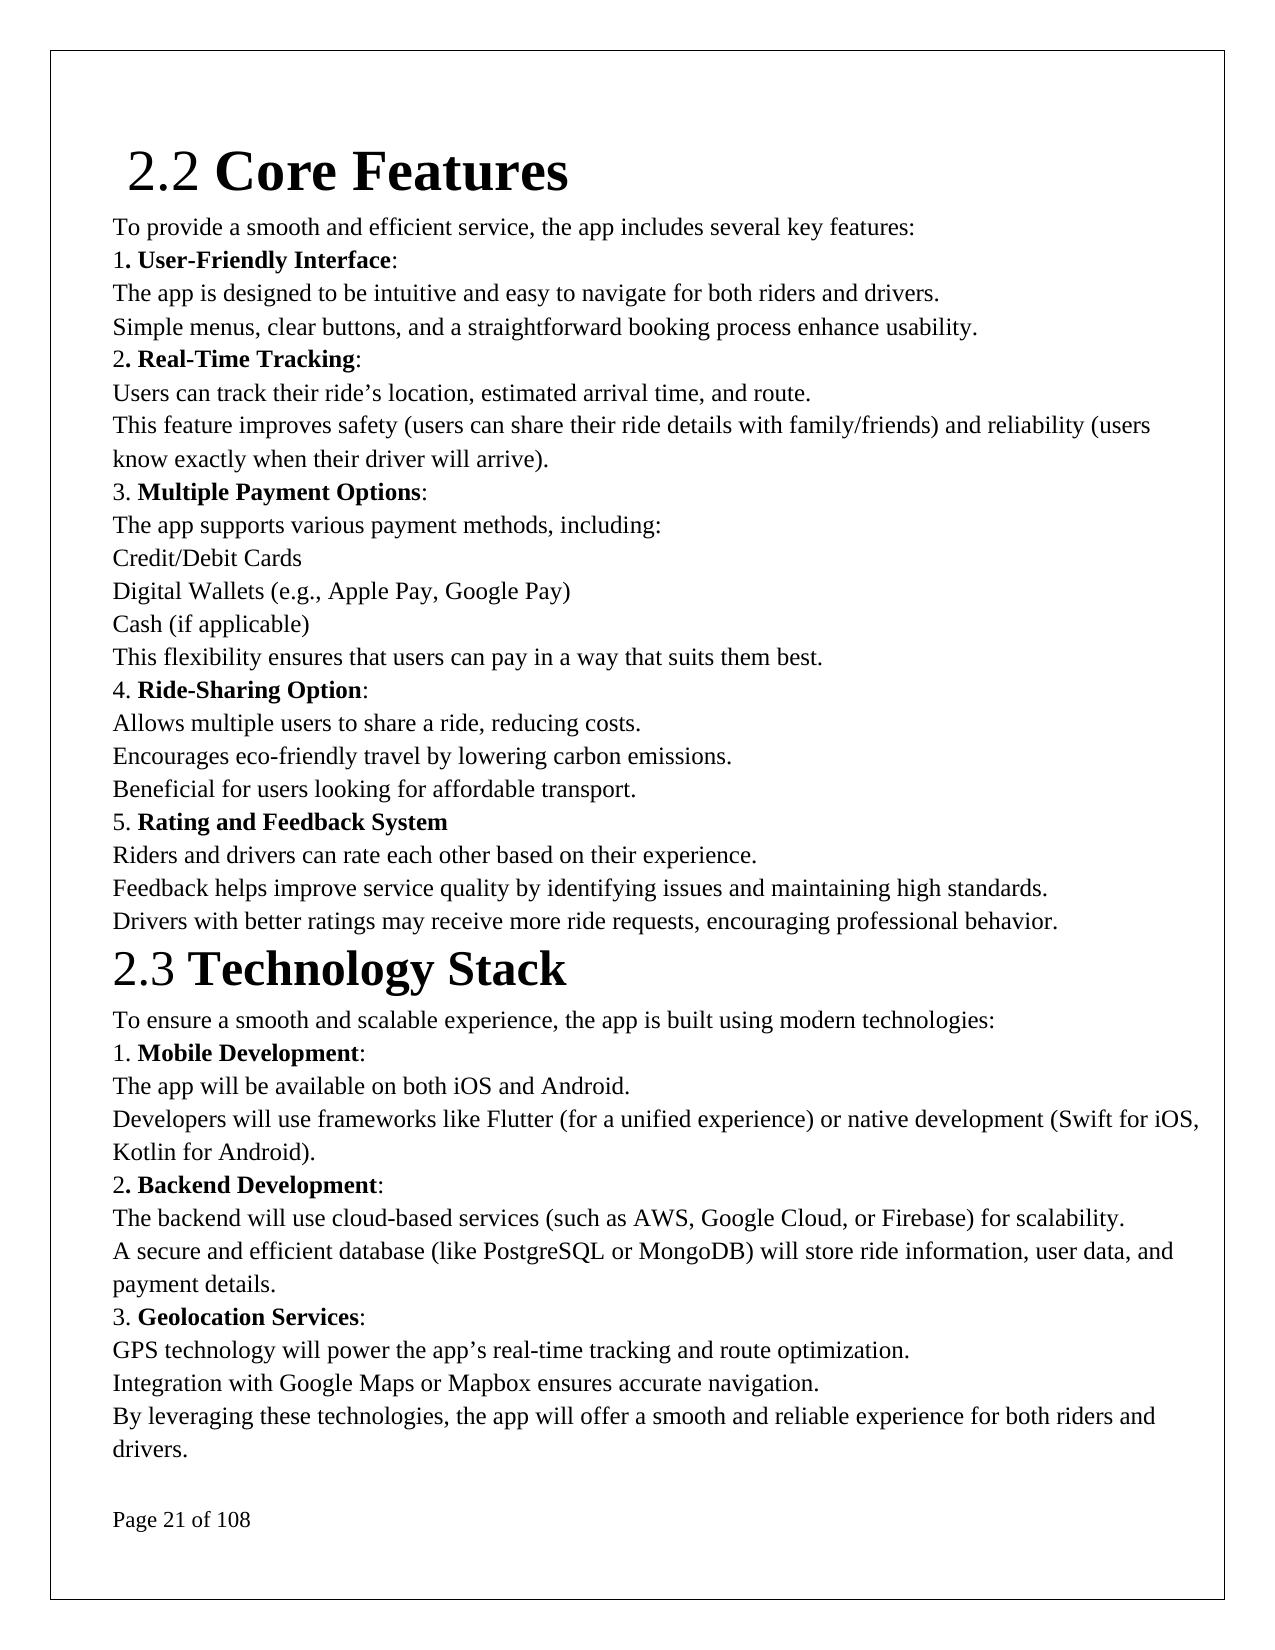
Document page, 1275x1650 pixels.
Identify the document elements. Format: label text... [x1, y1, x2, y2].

text Users can track their ride’s location, estimated arrival time, and route. [112, 378, 1200, 406]
text Integration with Google Maps or Mapbox ensures accurate navigation. [112, 1368, 1200, 1397]
text Encourages eco-friendly travel by lowering carbon emissions. [112, 741, 1200, 769]
text The app is designed to be intuitive and easy to navigate for both riders and drivers. [112, 278, 1200, 307]
text 1. User-Friendly Interface: [112, 246, 1200, 274]
text Simple menus, clear buttons, and a straightforward booking process enhance usability. [112, 312, 1200, 340]
text Riders and drivers can rate each other based on their experience. [112, 840, 1200, 869]
text Developers will use frameworks like Flutter (for a unified experience) or native development (Swift for iOS, Kotlin for Android). [112, 1104, 1200, 1166]
text Cash (if applicable) [112, 609, 1200, 637]
text 2.3 Technology Stack [112, 939, 1200, 996]
text 2. Real-Time Tracking: [112, 344, 1200, 373]
text The app will be available on both iOS and Android. [112, 1071, 1200, 1100]
text This feature improves safety (users can share their ride details with family/friends) and reliability (users know exactly when their driver will arrive). [112, 411, 1200, 472]
text 3. Multiple Payment Options: [112, 477, 1200, 505]
text By leveraging these technologies, the app will offer a smooth and reliable experience for both riders and drivers. [112, 1401, 1200, 1463]
text Beneficial for users looking for affordable transport. [112, 774, 1200, 803]
text 2. Backend Development: [112, 1170, 1200, 1199]
text 5. Rating and Feedback System [112, 807, 1200, 836]
text The backend will use cloud-based services (such as AWS, Google Cloud, or Firebase) for scalability. [112, 1203, 1200, 1232]
text 4. Ride-Sharing Option: [112, 675, 1200, 703]
text 3. Geolocation Services: [112, 1302, 1200, 1331]
text Drivers with better ratings may receive more ride requests, encouraging professional behavior. [112, 906, 1200, 935]
text Digital Wallets (e.g., Apple Pay, Google Pay) [112, 576, 1200, 604]
text Allows multiple users to share a ride, reducing costs. [112, 708, 1200, 737]
text GPS technology will power the app’s real-time tracking and route optimization. [112, 1335, 1200, 1364]
text Credit/Debit Cards [112, 543, 1200, 571]
text A secure and efficient database (like PostgreSQL or MongoDB) will store ride information, user data, and payment details. [112, 1236, 1200, 1298]
text 2.2 Core Features [112, 135, 1200, 202]
text The app supports various payment methods, including: [112, 510, 1200, 538]
text This flexibility ensures that users can pay in a way that suits them best. [112, 642, 1200, 671]
text To ensure a smooth and scalable experience, the app is built using modern technologies: [112, 1005, 1200, 1034]
text To provide a smooth and efficient service, the app includes several key features: [112, 212, 1200, 241]
text 1. Mobile Development: [112, 1038, 1200, 1067]
text Feedback helps improve service quality by identifying issues and maintaining high standards. [112, 873, 1200, 902]
